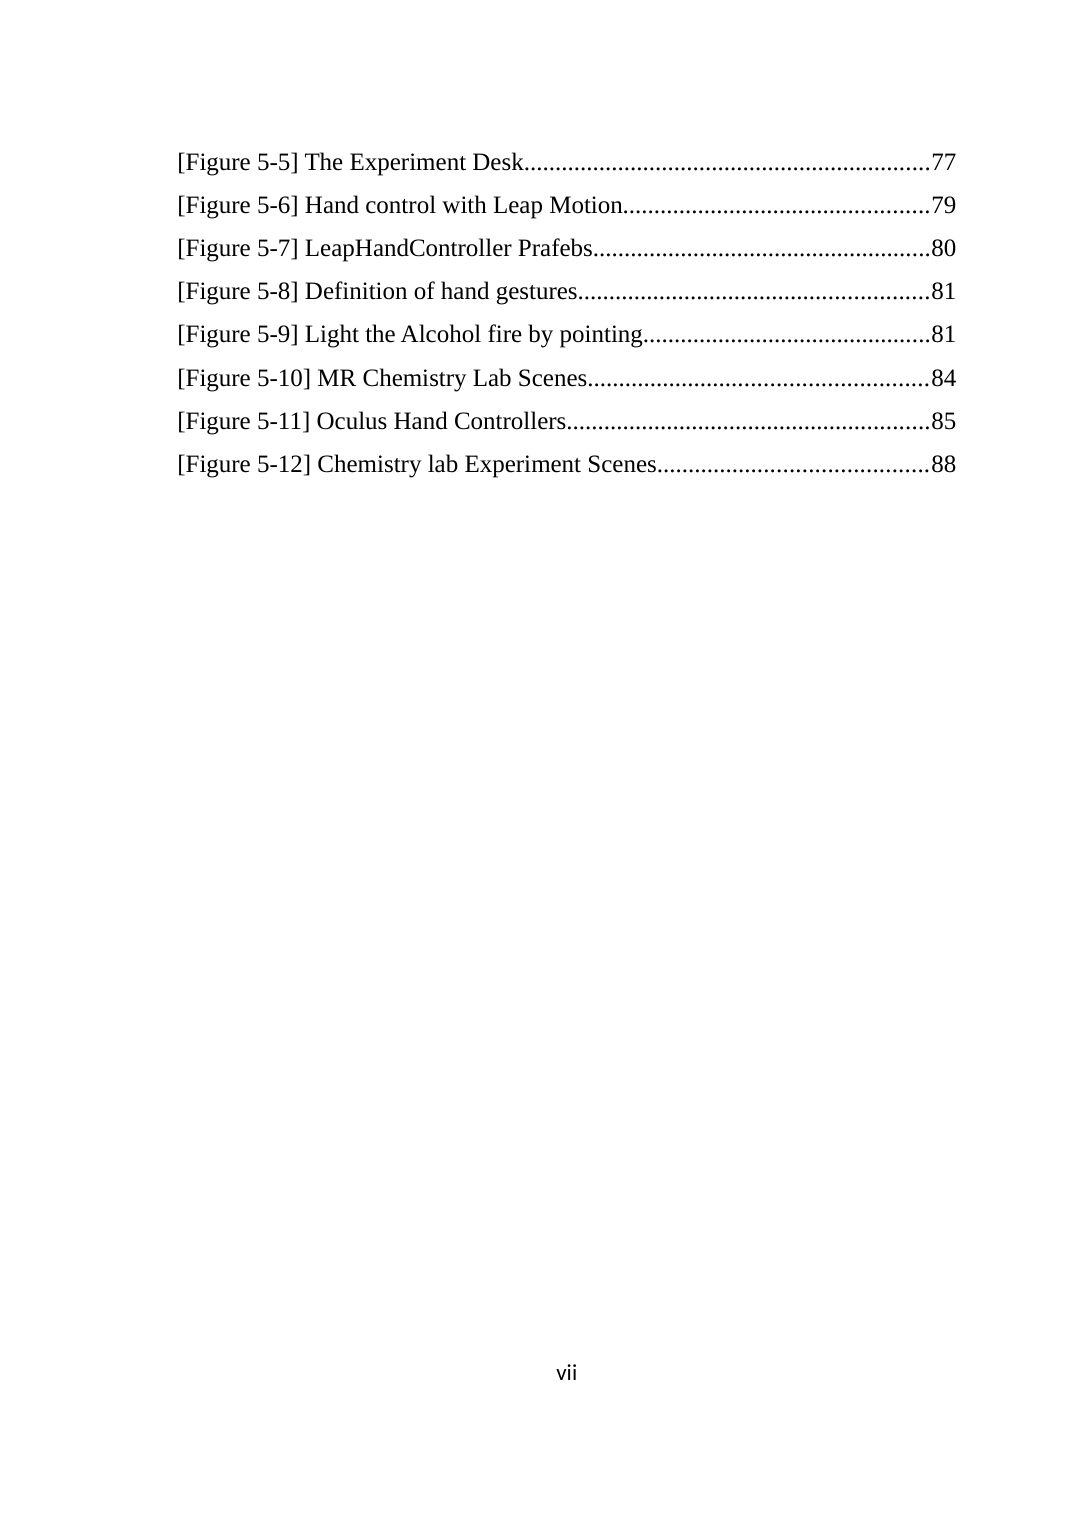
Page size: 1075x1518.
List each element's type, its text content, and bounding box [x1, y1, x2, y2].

text [Figure 5-7] LeapHandController Prafebs 80 [177, 233, 956, 262]
text [Figure 5-12] Chemistry lab Experiment Scenes 88 [177, 449, 956, 478]
text [Figure 5-9] Light the Alcohol fire by pointing 81 [177, 319, 956, 348]
text [Figure 5-8] Definition of hand gestures 81 [177, 276, 956, 305]
text [Figure 5-5] The Experiment Desk 77 [177, 147, 956, 176]
text [Figure 5-10] MR Chemistry Lab Scenes 84 [177, 363, 956, 391]
text [Figure 5-6] Hand control with Leap Motion 79 [177, 190, 956, 219]
text [Figure 5-11] Oculus Hand Controllers 85 [177, 406, 956, 434]
